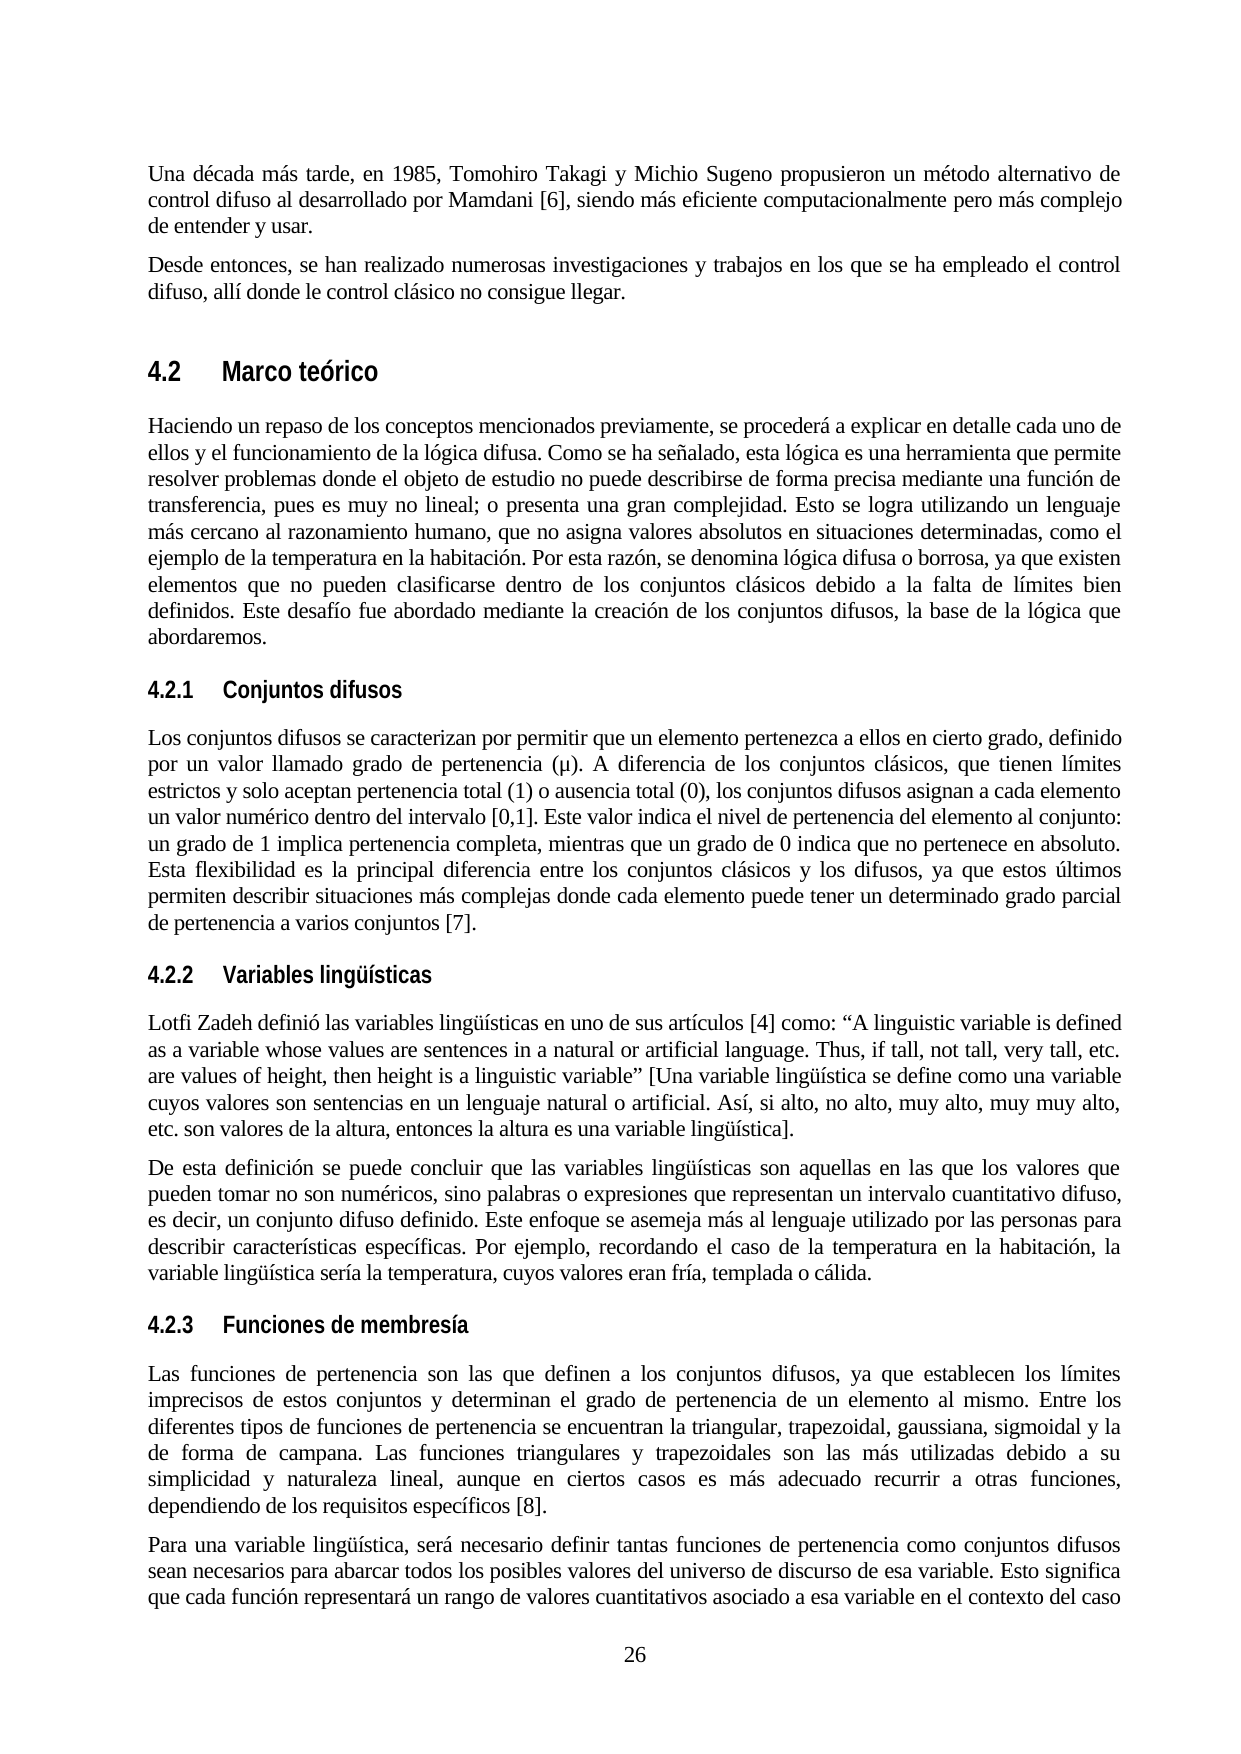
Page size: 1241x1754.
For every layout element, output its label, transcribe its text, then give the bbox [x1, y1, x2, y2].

text Haciendo un repaso de los conceptos mencionados previamente, se procederá a explicar en detalle cada uno de ellos y el funcionamiento de la lógica difusa. Como se ha señalado, esta lógica es una herramienta que permite resolver problemas donde el objeto de estudio no puede describirse de forma precisa mediante una función de transferencia, pues es muy no lineal; o presenta una gran complejidad. Esto se logra utilizando un lenguaje más cercano al razonamiento humano, que no asigna valores absolutos en situaciones determinadas, como el ejemplo de la temperatura en la habitación. Por esta razón, se denomina lógica difusa o borrosa, ya que existen elementos que no pueden clasificarse dentro de los conjuntos clásicos debido a la falta de límites bien definidos. Este desafío fue abordado mediante la creación de los conjuntos difusos, la base de la lógica que abordaremos. [148, 412, 1122, 650]
subtitle Funciones de membresía [148, 1311, 1122, 1339]
text Lotfi Zadeh definió las variables lingüísticas en uno de sus artículos como: “A linguistic variable is defined as a variable whose values are sentences in a natural or artificial language. Thus, if tall, not tall, very tall, etc. are values of height, then height is a linguistic variable” [Una variable lingüística se define como una variable cuyos valores son sentencias en un lenguaje natural o artificial. Así, si alto, no alto, muy alto, muy muy alto, etc. son valores de la altura, entonces la altura es una variable lingüística]. [148, 1009, 1122, 1141]
subtitle Marco teórico [148, 354, 1123, 387]
text Una década más tarde, en 1985, Tomohiro Takagi y Michio Sugeno propusieron un método alternativo de control difuso al desarrollado por Mamdani , siendo más eficiente computacionalmente pero más complejo de entender y usar. [148, 160, 1122, 239]
text Los conjuntos difusos se caracterizan por permitir que un elemento pertenezca a ellos en cierto grado, definido por un valor llamado grado de pertenencia (μ). A diferencia de los conjuntos clásicos, que tienen límites estrictos y solo aceptan pertenencia total (1) o ausencia total (0), los conjuntos difusos asignan a cada elemento un valor numérico dentro del intervalo [0,1]. Este valor indica el nivel de pertenencia del elemento al conjunto: un grado de 1 implica pertenencia completa, mientras que un grado de 0 indica que no pertenece en absoluto. Esta flexibilidad es la principal diferencia entre los conjuntos clásicos y los difusos, ya que estos últimos permiten describir situaciones más complejas donde cada elemento puede tener un determinado grado parcial de pertenencia a varios conjuntos . [148, 724, 1122, 935]
text Desde entonces, se han realizado numerosas investigaciones y trabajos en los que se ha empleado el control difuso, allí donde le control clásico no consigue llegar. [148, 251, 1122, 304]
subtitle Conjuntos difusos [148, 675, 1122, 703]
subtitle Variables lingüísticas [148, 960, 1122, 989]
text Las funciones de pertenencia son las que definen a los conjuntos difusos, ya que establecen los límites imprecisos de estos conjuntos y determinan el grado de pertenencia de un elemento al mismo. Entre los diferentes tipos de funciones de pertenencia se encuentran la triangular, trapezoidal, gaussiana, sigmoidal y la de forma de campana. Las funciones triangulares y trapezoidales son las más utilizadas debido a su simplicidad y naturaleza lineal, aunque en ciertos casos es más adecuado recurrir a otras funciones, dependiendo de los requisitos específicos . [148, 1360, 1122, 1518]
text De esta definición se puede concluir que las variables lingüísticas son aquellas en las que los valores que pueden tomar no son numéricos, sino palabras o expresiones que representan un intervalo cuantitativo difuso, es decir, un conjunto difuso definido. Este enfoque se asemeja más al lenguaje utilizado por las personas para describir características específicas. Por ejemplo, recordando el caso de la temperatura en la habitación, la variable lingüística sería la temperatura, cuyos valores eran fría, templada o cálida. [148, 1154, 1122, 1286]
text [148, 1531, 1122, 1610]
